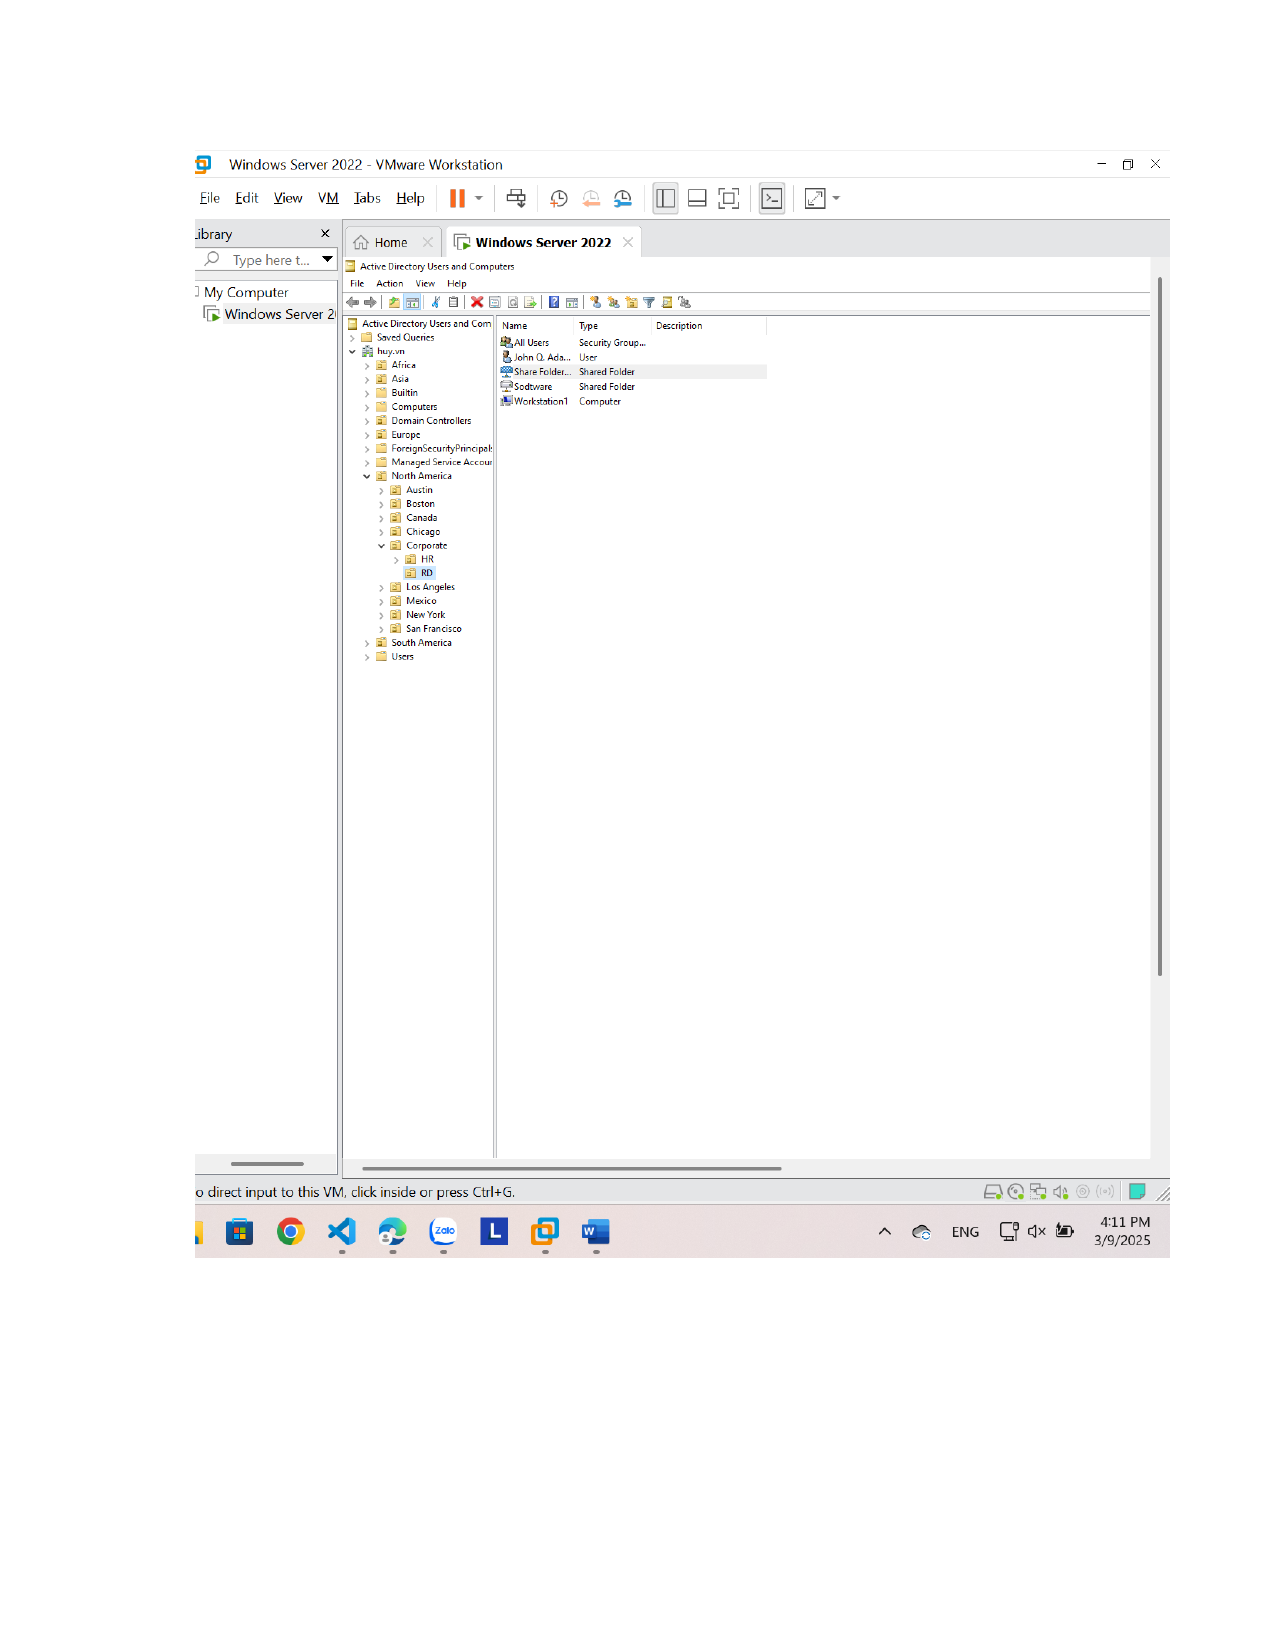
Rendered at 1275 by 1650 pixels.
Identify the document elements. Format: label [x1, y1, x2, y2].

picture [195, 150, 1170, 1258]
